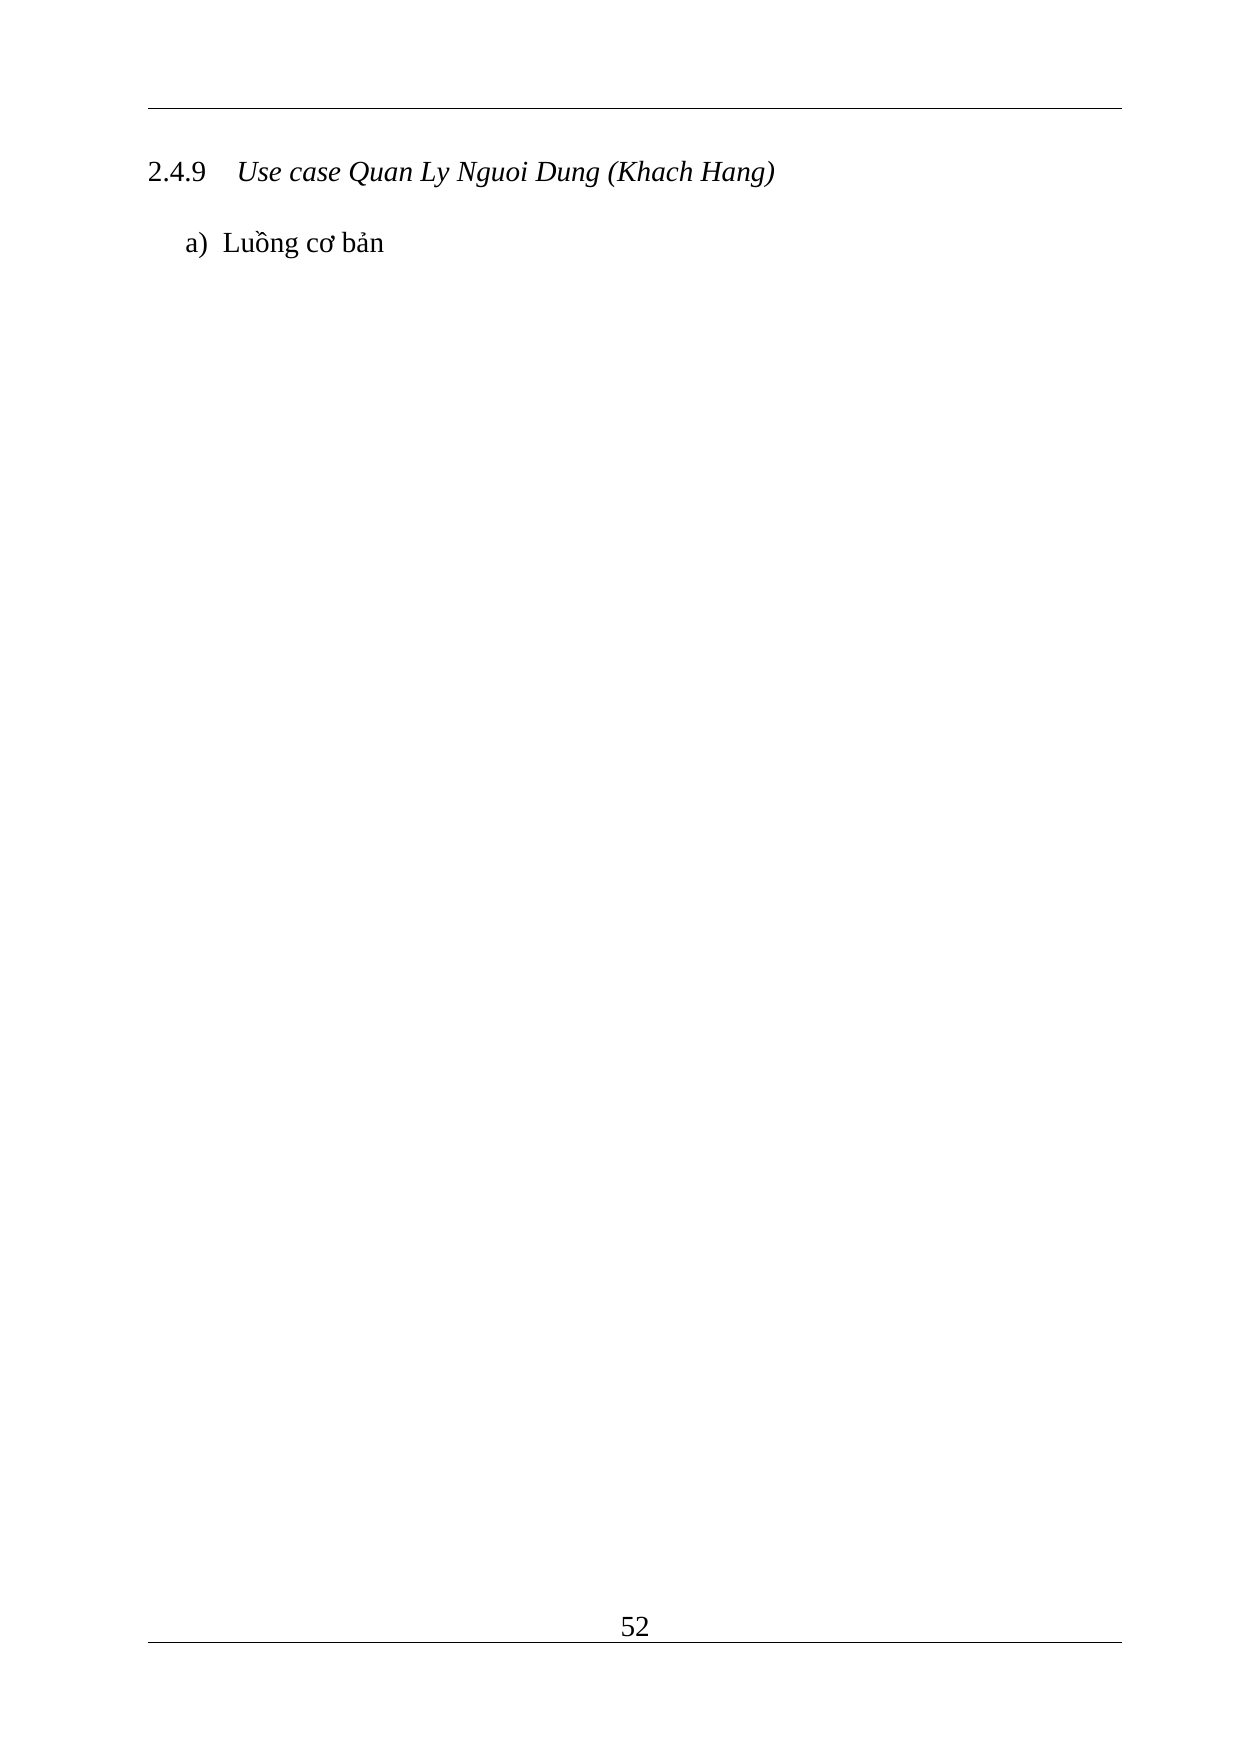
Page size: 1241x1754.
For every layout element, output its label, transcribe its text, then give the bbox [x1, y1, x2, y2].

subtitle Use case Quan Ly Nguoi Dung (Khach Hang) [148, 154, 1122, 187]
subtitle Luồng cơ bản [185, 225, 1122, 258]
